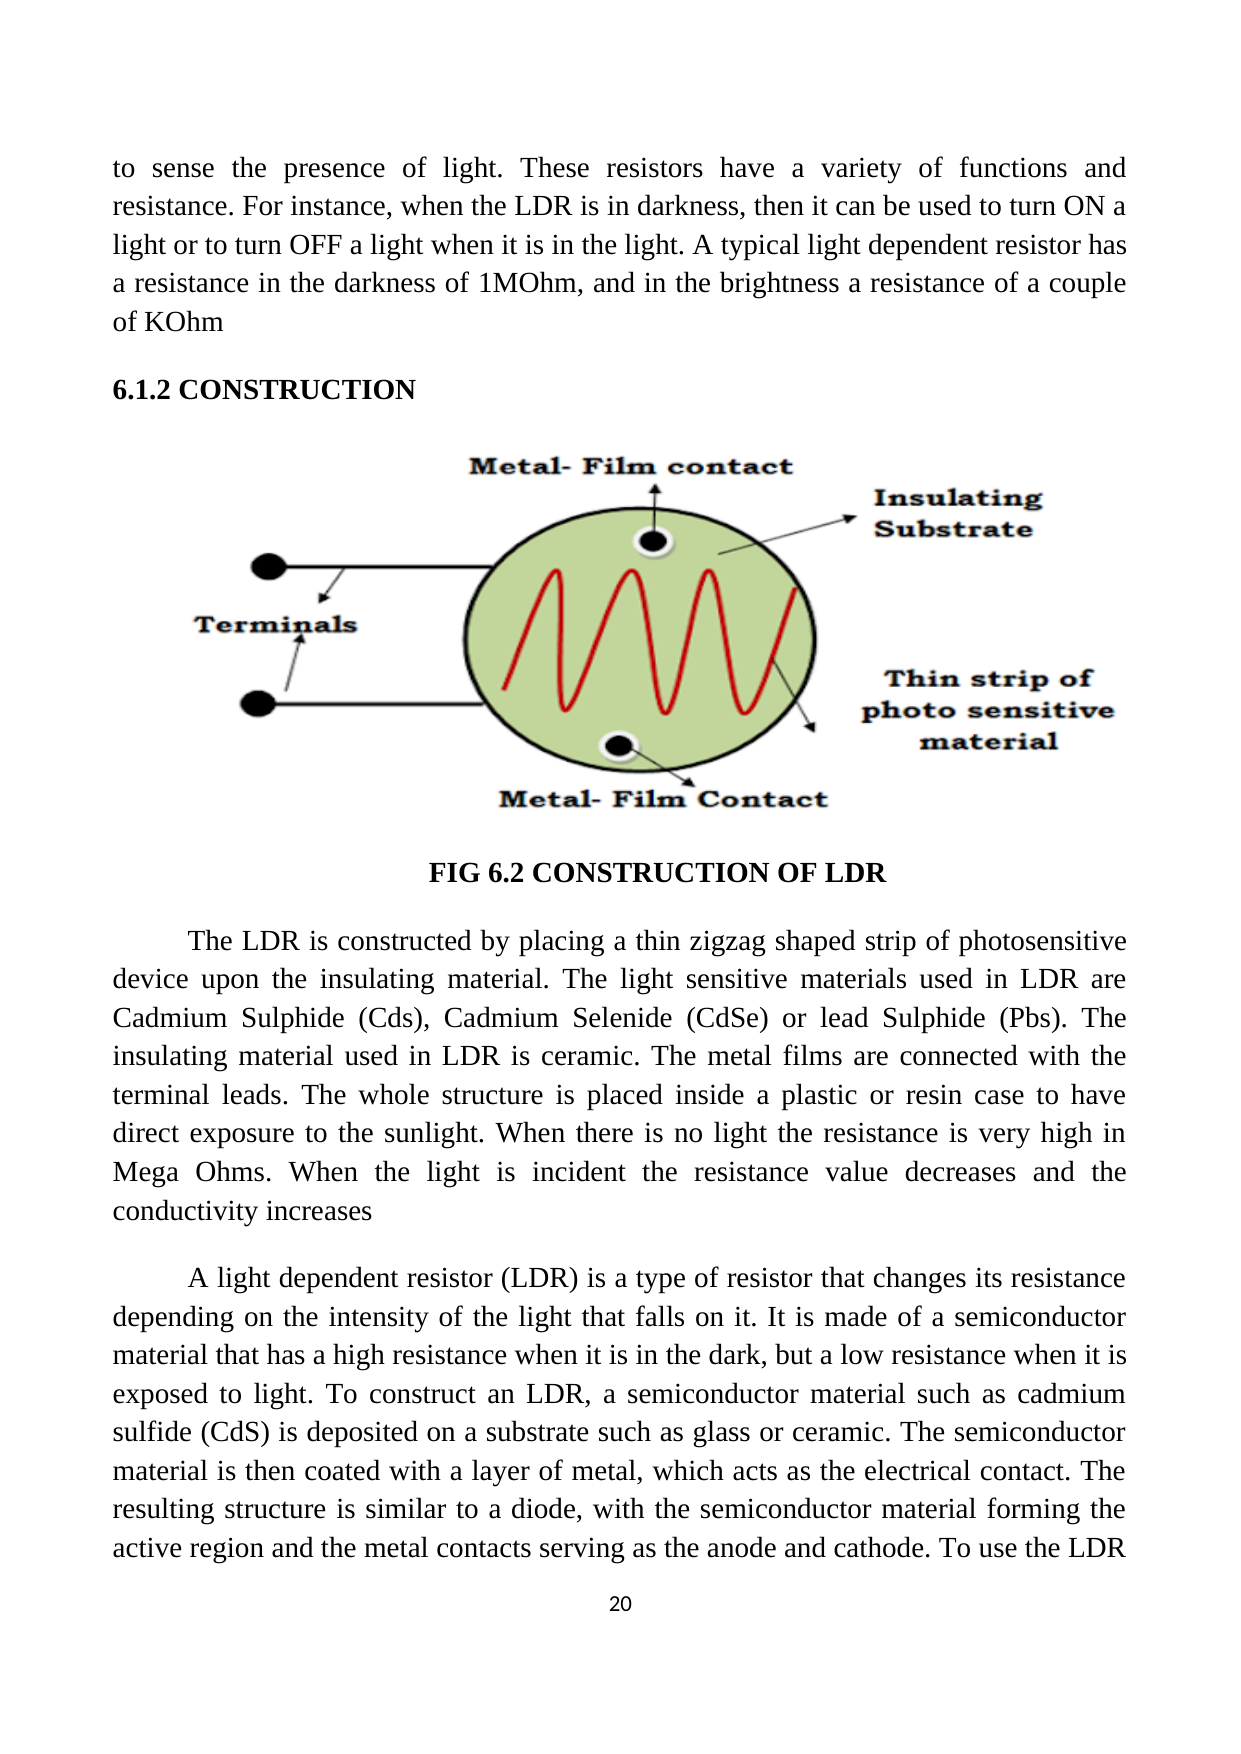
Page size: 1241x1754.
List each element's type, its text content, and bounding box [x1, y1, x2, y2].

text The LDR is constructed by placing a thin zigzag shaped strip of photosensitive device upon the insulating material. The light sensitive materials used in LDR are Cadmium Sulphide (Cds), Cadmium Selenide (CdSe) or lead Sulphide (Pbs). The insulating material used in LDR is ceramic. The metal films are connected with the terminal leads. The whole structure is placed inside a plastic or resin case to have direct exposure to the sunlight. When there is no light the resistance is very high in Mega Ohms. When the light is incident the resistance value decreases and the conductivity increases [112, 923, 1128, 1226]
picture [112, 439, 1148, 822]
text 6.1.2 CONSTRUCTION [112, 372, 1128, 405]
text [112, 1260, 1128, 1564]
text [112, 150, 1128, 338]
text FIG 6.2 CONSTRUCTION OF LDR [112, 855, 1128, 889]
